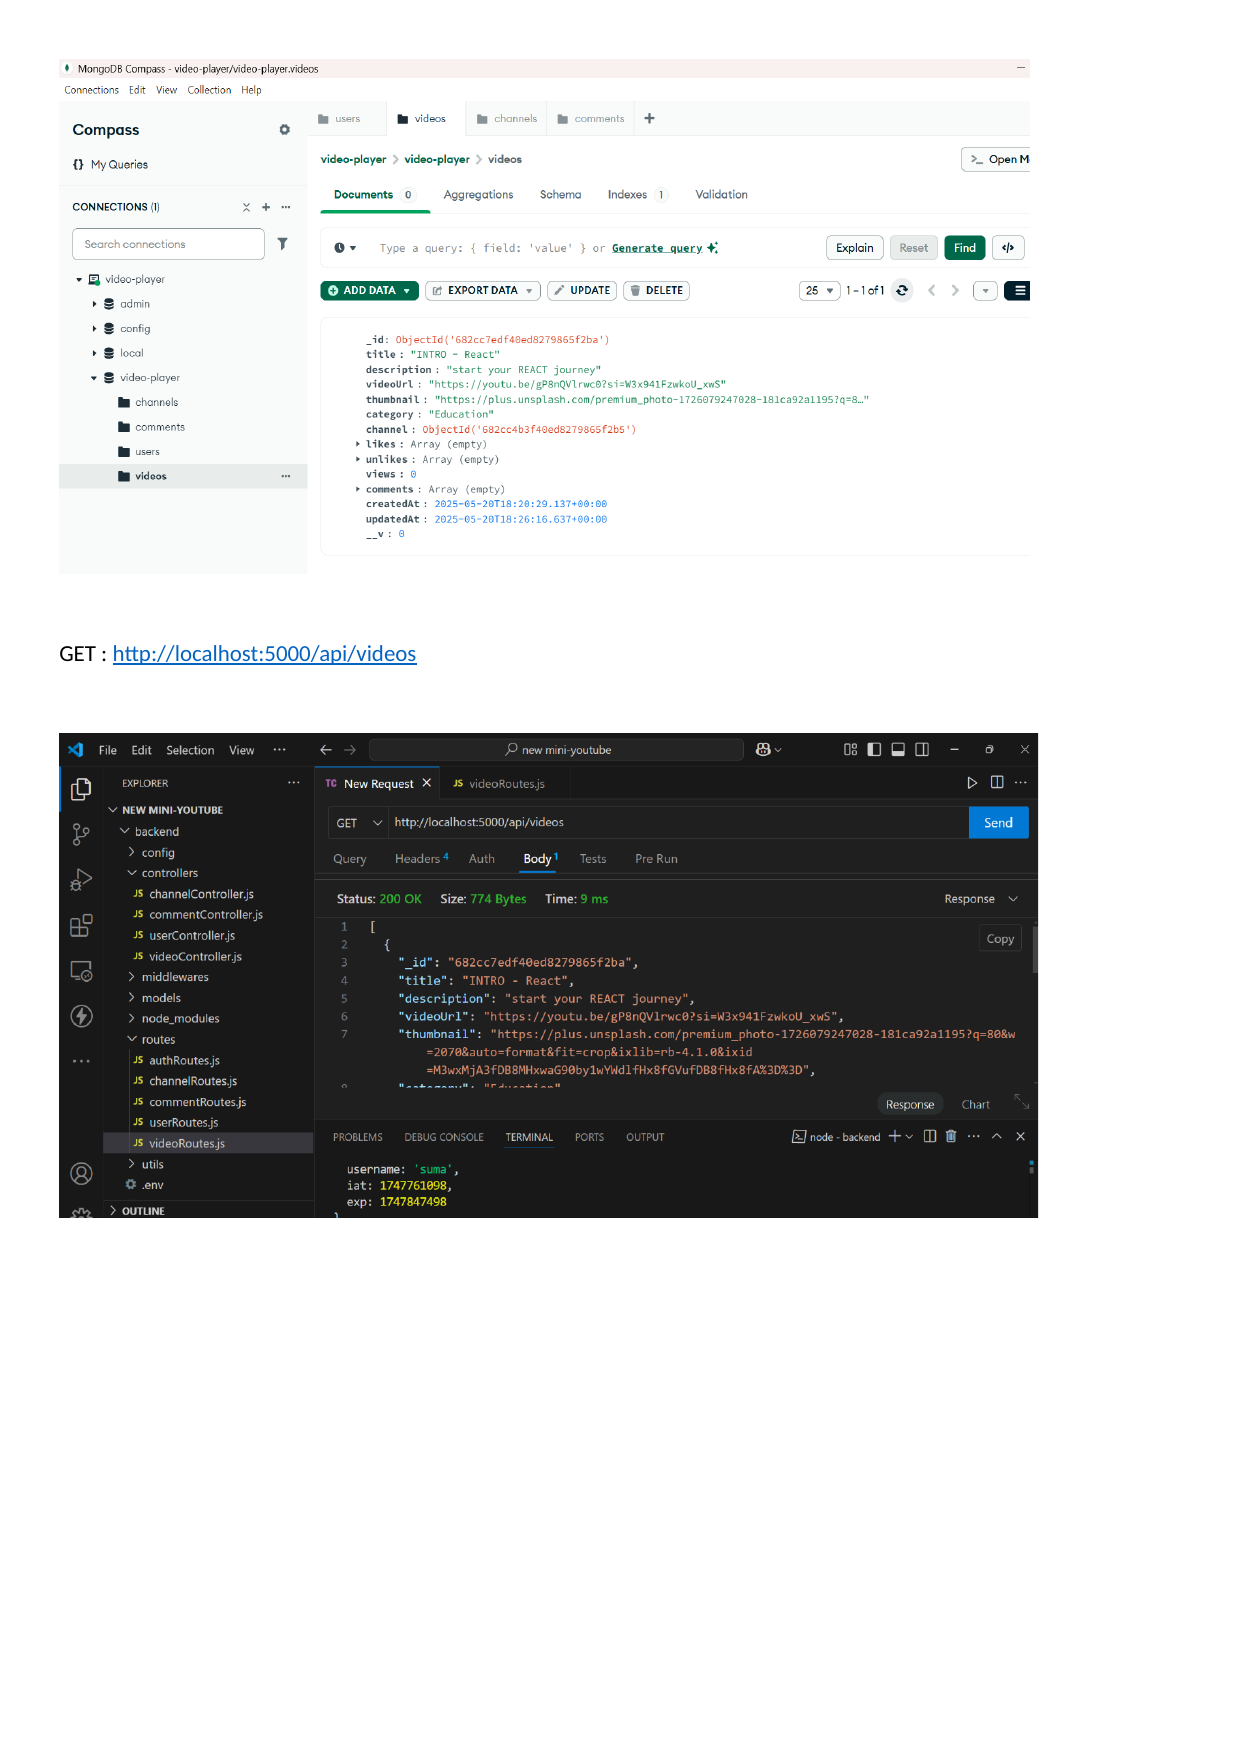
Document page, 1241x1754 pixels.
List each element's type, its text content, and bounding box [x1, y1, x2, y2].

picture [59, 59, 1030, 574]
picture [59, 733, 1039, 1218]
text GET : http://localhost:5000/api/videos [59, 639, 1181, 667]
